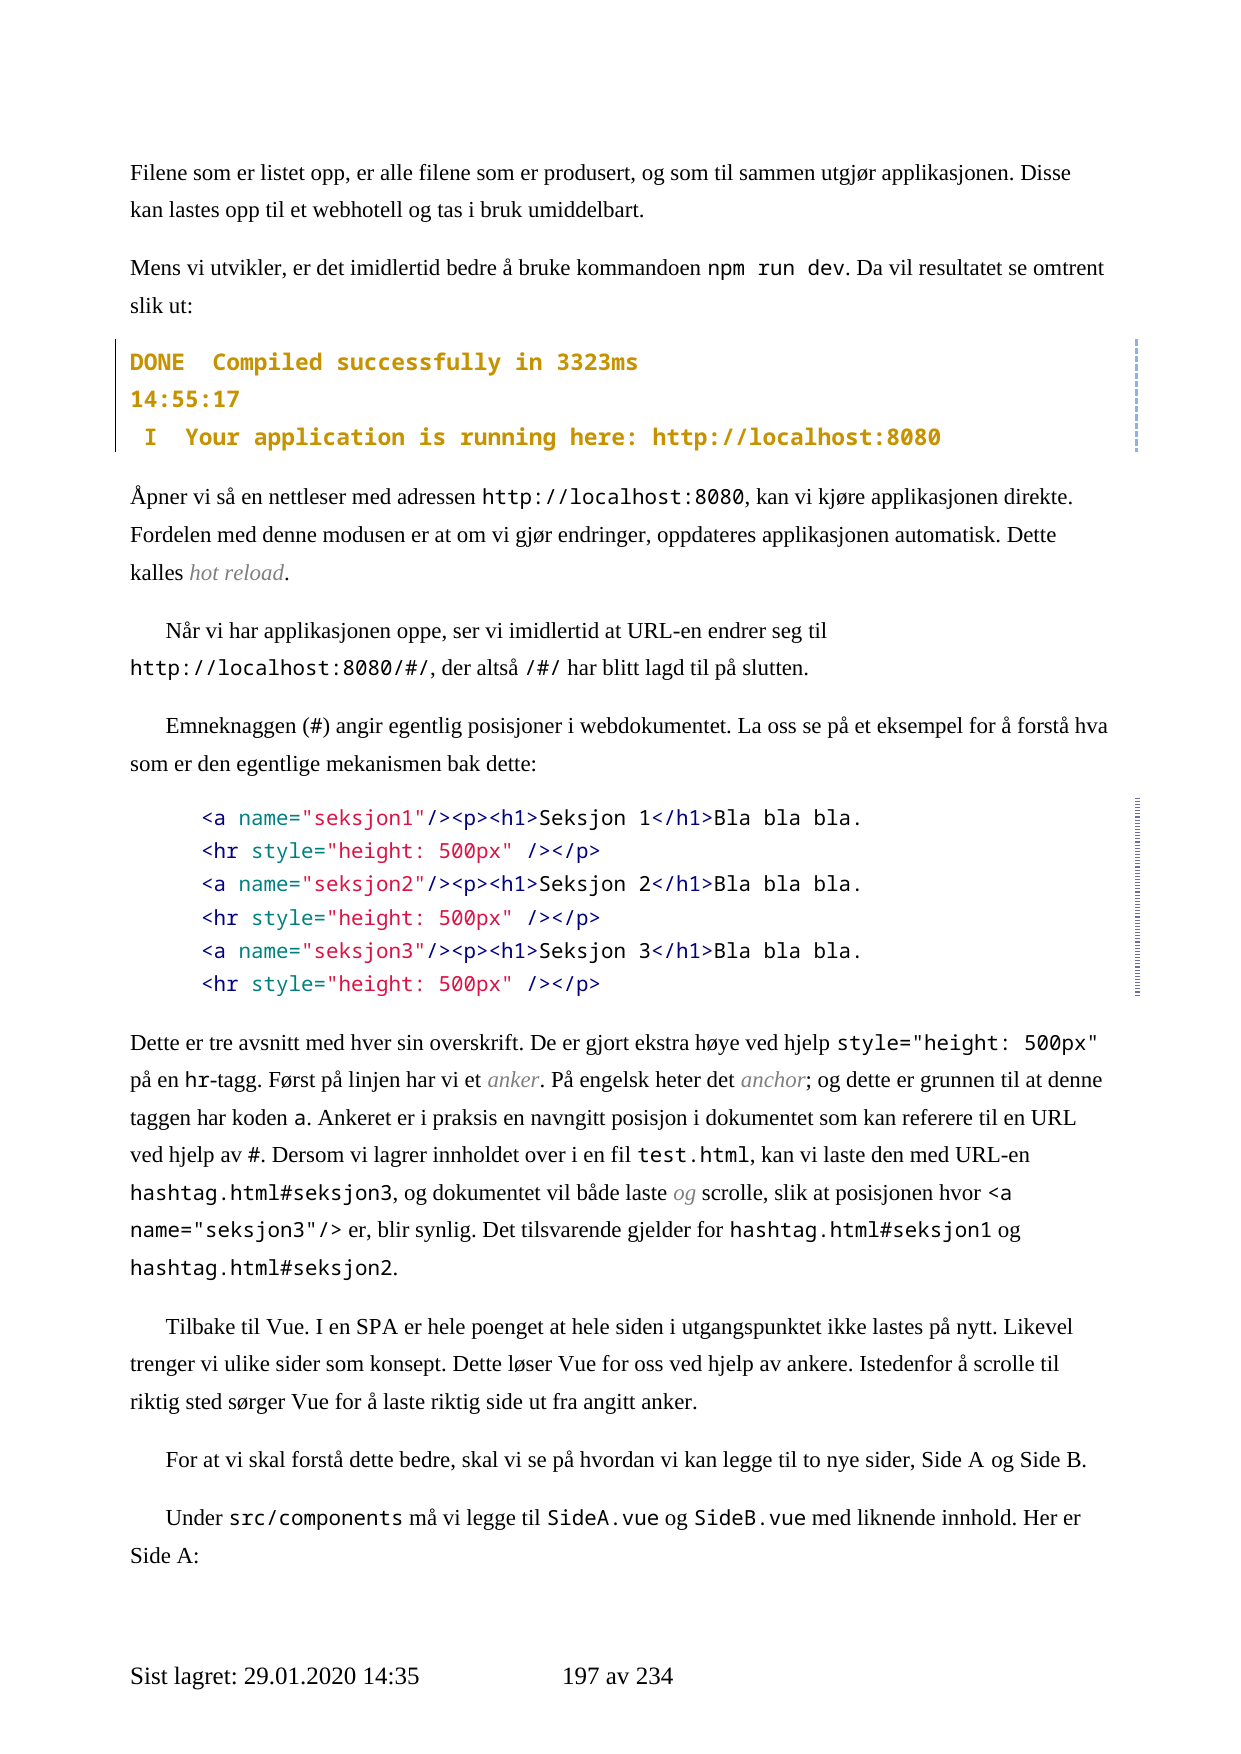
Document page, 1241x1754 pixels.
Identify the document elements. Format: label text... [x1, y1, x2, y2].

text Åpner vi så en nettleser med adressen http://localhost:8080, kan vi kjøre applikasjonen direkte. Fordelen med denne modusen er at om vi gjør endringer, oppdateres applikasjonen automatisk. Dette kalles hot reload. [130, 473, 1110, 585]
text Når vi har applikasjonen oppe, ser vi imidlertid at URL-en endrer seg til http://localhost:8080/#/, der altså /#/ har blitt lagd til på slutten. [130, 606, 1110, 681]
text Mens vi utvikler, er det imidlertid bedre å bruke kommandoen npm run dev. Da vil resultatet se omtrent slik ut: [130, 243, 1110, 318]
text DONE Compiled successfully in 3323ms 14:55:17 I Your application is running here: http://localhost:8080 [130, 339, 1138, 452]
text Filene som er listet opp, er alle filene som er produsert, og som til sammen utgjør applikasjonen. Disse kan lastes opp til et webhotell og tas i bruk umiddelbart. [130, 148, 1110, 223]
text Emneknaggen (#) angir egentlig posisjoner i webdokumentet. La oss se på et eksempel for å forstå hva som er den egentlige mekanismen bak dette: [130, 702, 1110, 777]
text <a name="seksjon1"/><p><h1>Seksjon 1</h1>Bla bla bla. <hr style="height: 500px" /></p> <a name="seksjon2"/><p><h1>Seksjon 2</h1>Bla bla bla. <hr style="height: 500px" /></p> <a name="seksjon3"/><p><h1>Seksjon 3</h1>Bla bla bla. <hr style="height: 500px" /></p> [201, 798, 1140, 998]
text For at vi skal forstå dette bedre, skal vi se på hvordan vi kan legge til to nye sider, Side A og Side B. [130, 1435, 1110, 1473]
text Tilbake til Vue. I en SPA er hele poenget at hele siden i utgangspunktet ikke lastes på nytt. Likevel trenger vi ulike sider som konsept. Dette løser Vue for oss ved hjelp av ankere. Istedenfor å scrolle til riktig sted sørger Vue for å laste riktig side ut fra angitt anker. [130, 1302, 1110, 1414]
text Dette er tre avsnitt med hver sin overskrift. De er gjort ekstra høye ved hjelp style="height: 500px" på en hr-tagg. Først på linjen har vi et anker. På engelsk heter det anchor; og dette er grunnen til at denne taggen har koden a. Ankeret er i praksis en navngitt posisjon i dokumentet som kan referere til en URL ved hjelp av #. Dersom vi lagrer innholdet over i en fil test.html, kan vi laste den med URL-en hashtag.html#seksjon3, og dokumentet vil både laste og scrolle, slik at posisjonen hvor <a name="seksjon3"/> er, blir synlig. Det tilsvarende gjelder for hashtag.html#seksjon1 og hashtag.html#seksjon2. [130, 1018, 1110, 1281]
text Under src/components må vi legge til SideA.vue og SideB.vue med liknende innhold. Her er Side A: [130, 1493, 1110, 1568]
